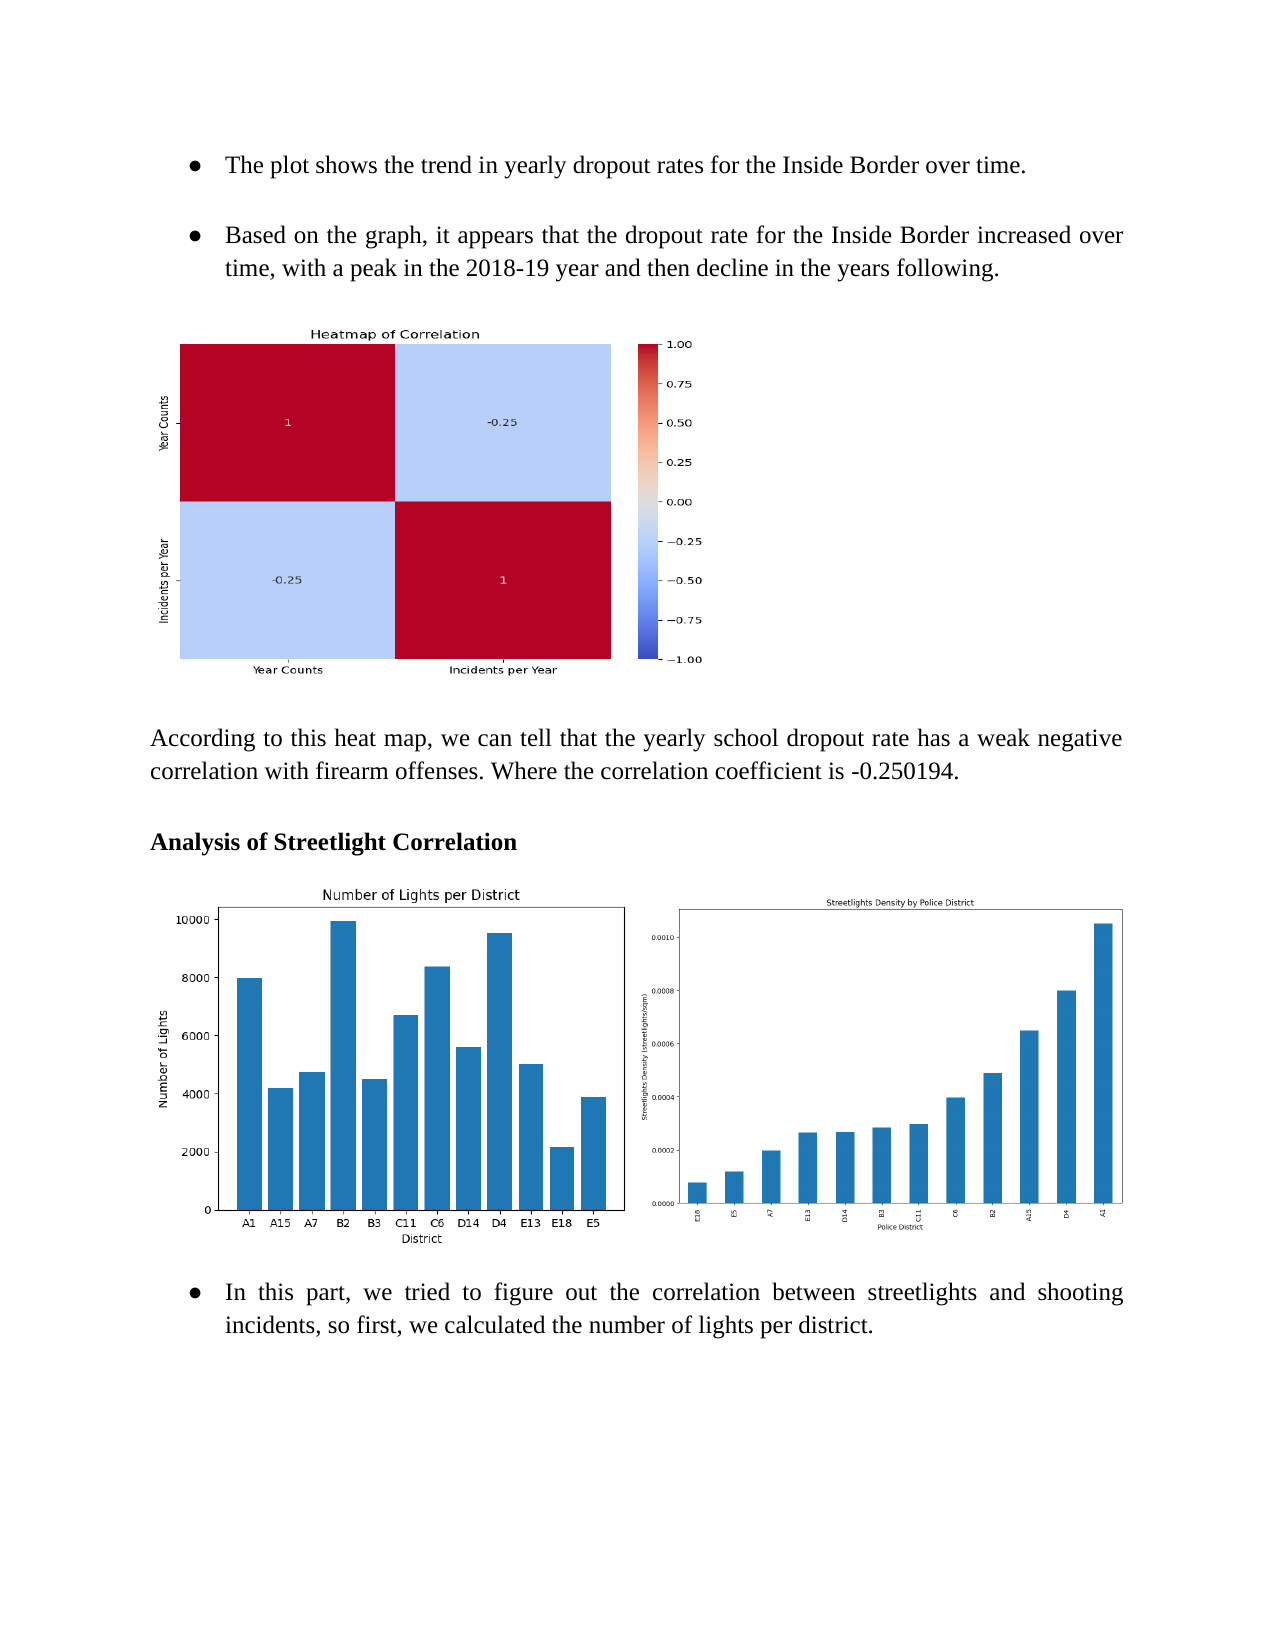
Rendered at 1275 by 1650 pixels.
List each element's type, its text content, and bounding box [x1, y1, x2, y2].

picture [150, 324, 711, 682]
picture [150, 880, 632, 1253]
picture [637, 894, 1125, 1235]
text Analysis of Streetlight Correlation [150, 827, 1125, 856]
text According to this heat map, we can tell that the yearly school dropout rate has a weak negative correlation with firearm offenses. Where the correlation coefficient is -0.250194. [150, 752, 1125, 785]
list In this part, we tried to figure out the correlation between streetlights and shooting incidents, so first, we calculated the number of lights per district. [187, 1277, 1125, 1339]
list The plot shows the trend in yearly dropout rates for the Inside Border over time. [187, 150, 1125, 179]
list Based on the graph, it appears that the dropout rate for the Inside Border increased over time, with a peak in the 2018-19 year and then decline in the years following. [187, 221, 1125, 282]
